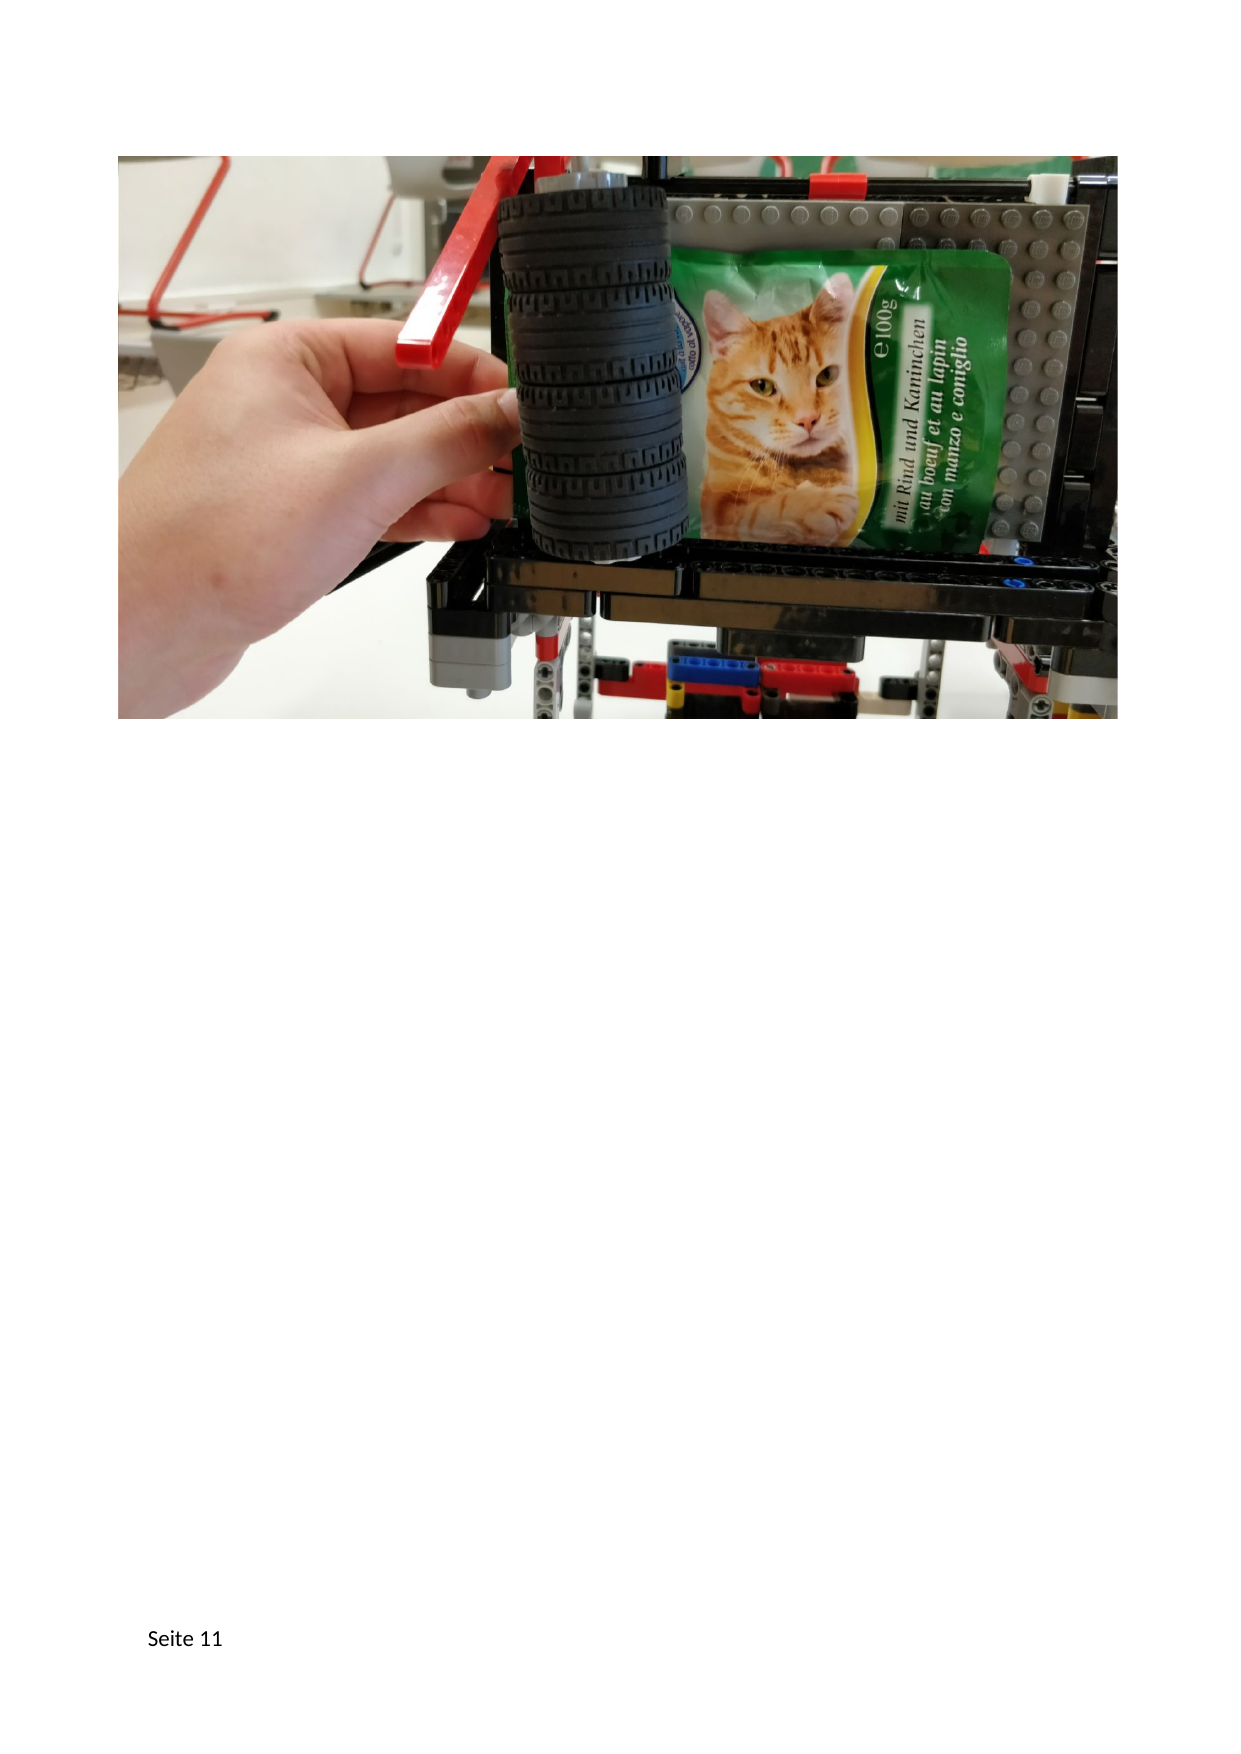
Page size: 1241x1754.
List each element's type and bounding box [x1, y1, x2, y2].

picture [118, 156, 1119, 719]
